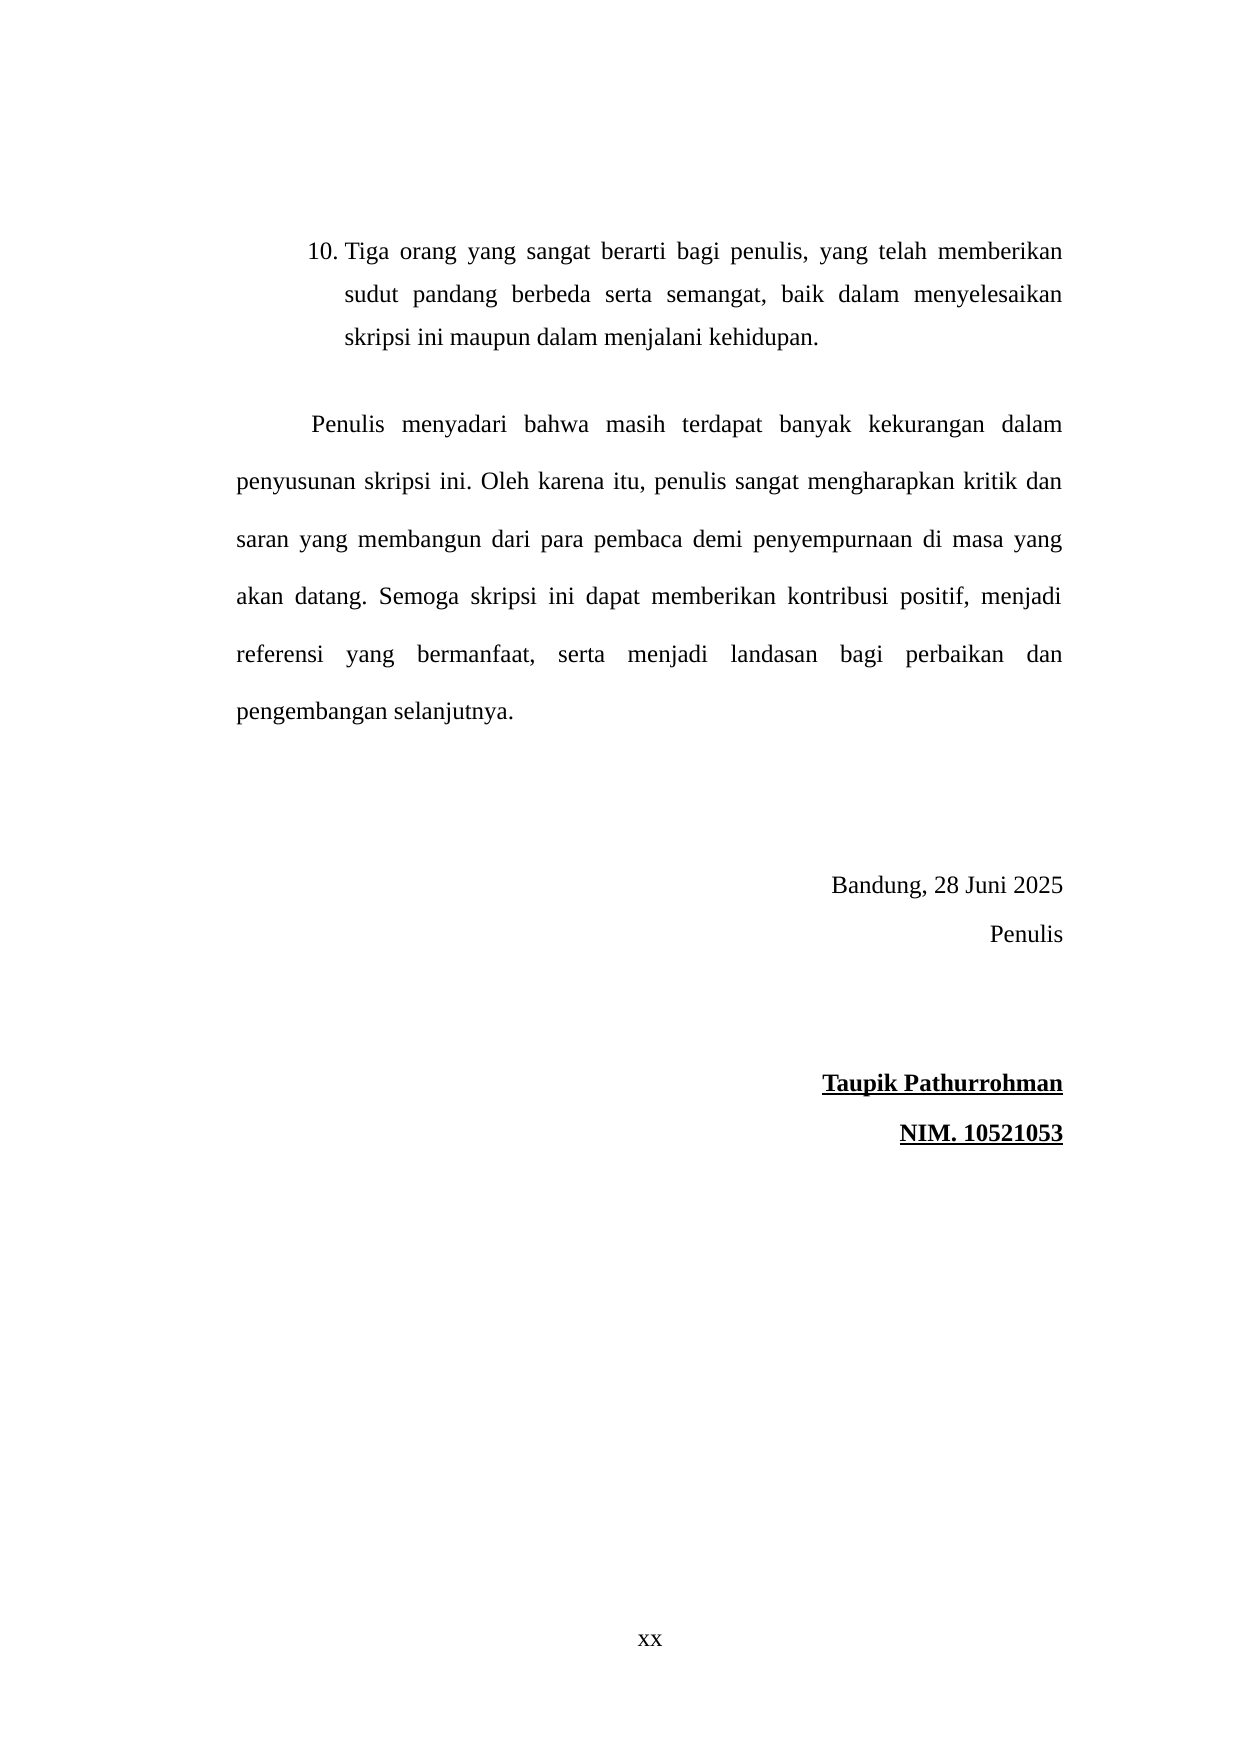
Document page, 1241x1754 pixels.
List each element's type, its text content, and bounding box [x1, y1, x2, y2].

text NIM. 10521053 [236, 1118, 1063, 1147]
text Bandung, 28 Juni 2025 [236, 870, 1063, 898]
text Penulis menyadari bahwa masih terdapat banyak kekurangan dalam penyusunan skripsi ini. Oleh karena itu, penulis sangat mengharapkan kritik dan saran yang membangun dari para pembaca demi penyempurnaan di masa yang akan datang. Semoga skripsi ini dapat memberikan kontribusi positif, menjadi referensi yang bermanfaat, serta menjadi landasan bagi perbaikan dan pengembangan selanjutnya. [236, 409, 1063, 725]
text Taupik Pathurrohman [236, 1068, 1063, 1097]
list Tiga orang yang sangat berarti bagi penulis, yang telah memberikan sudut pandang berbeda serta semangat, baik dalam menyelesaikan skripsi ini maupun dalam menjalani kehidupan. [307, 236, 1063, 351]
text Penulis [236, 919, 1063, 948]
